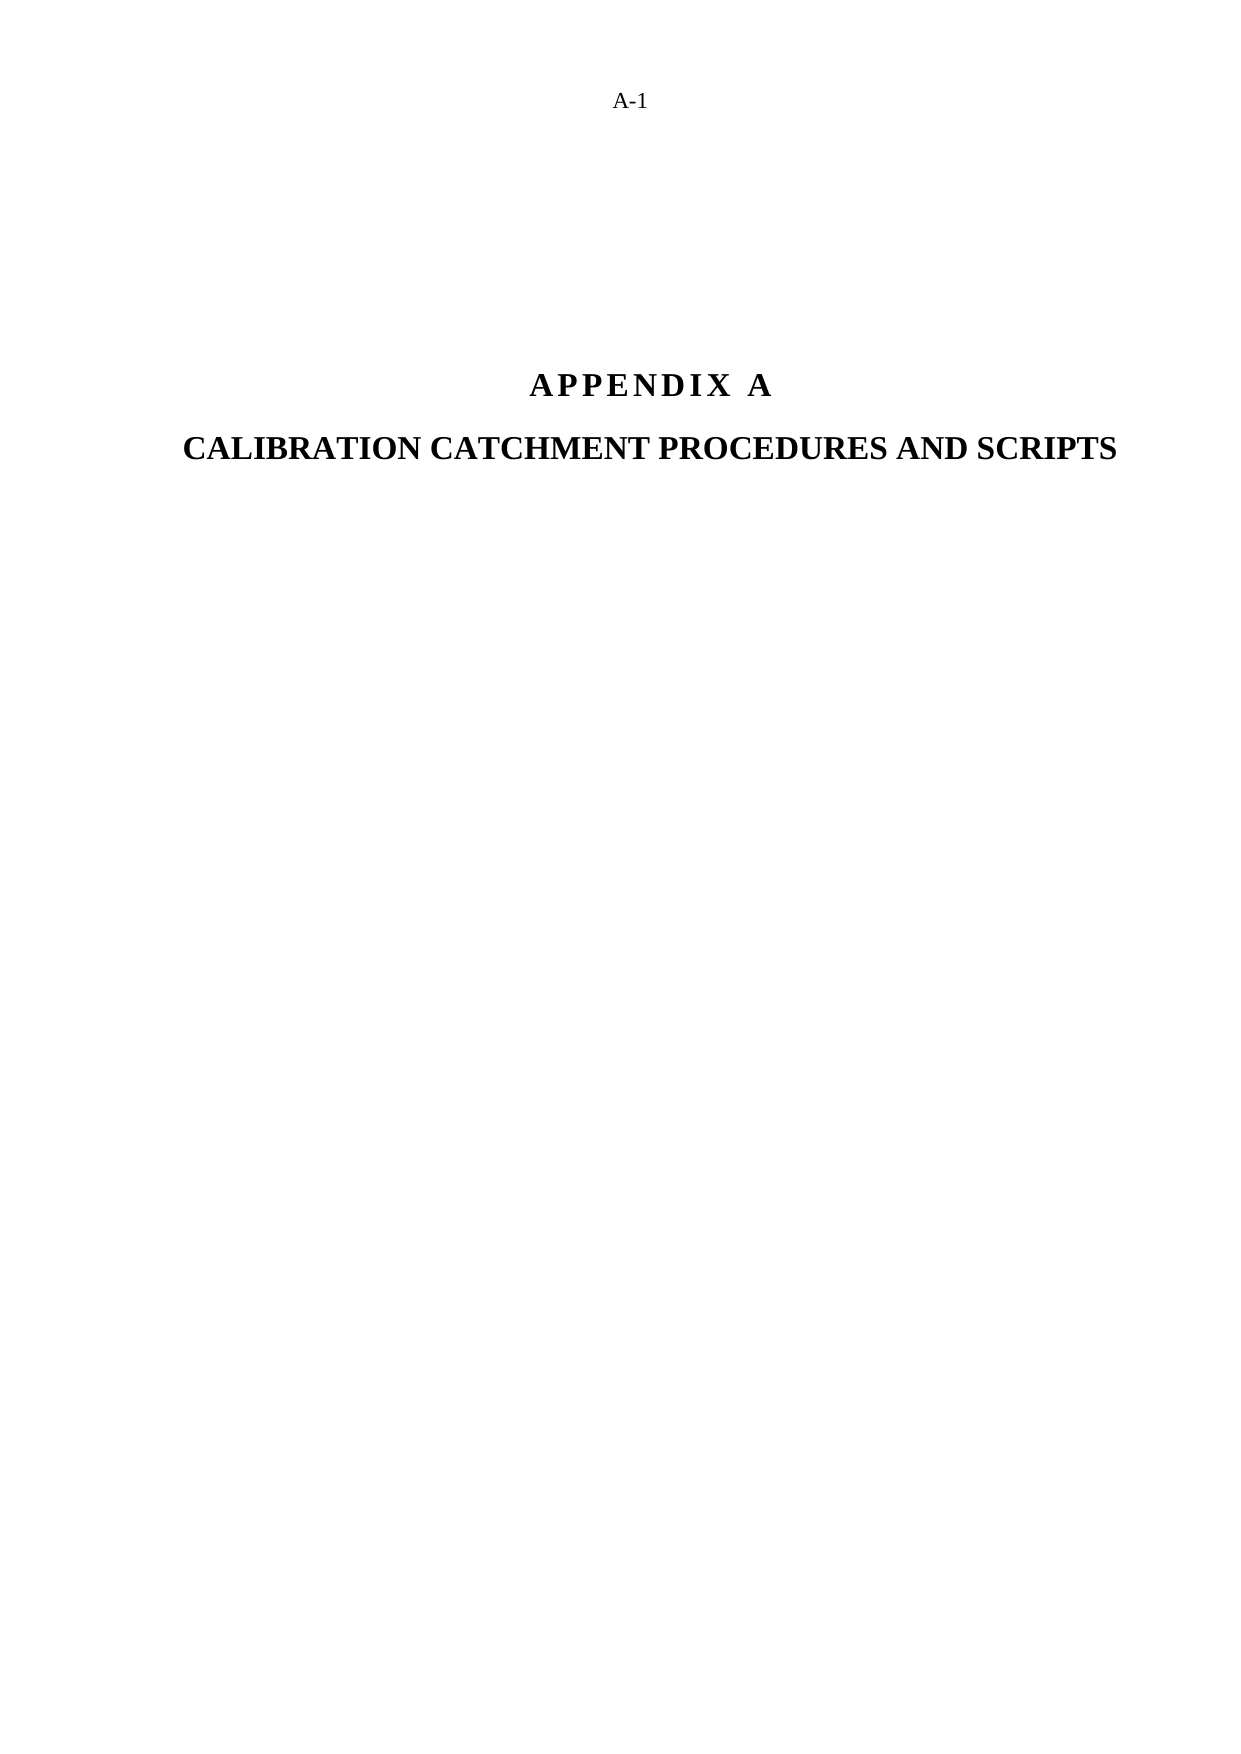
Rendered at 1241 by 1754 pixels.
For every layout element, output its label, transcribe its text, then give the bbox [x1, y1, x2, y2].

text CALIBRATION CATCHMENT PROCEDURES AND SCRIPTS [180, 428, 1120, 467]
subtitle Appendix A [180, 365, 1120, 403]
